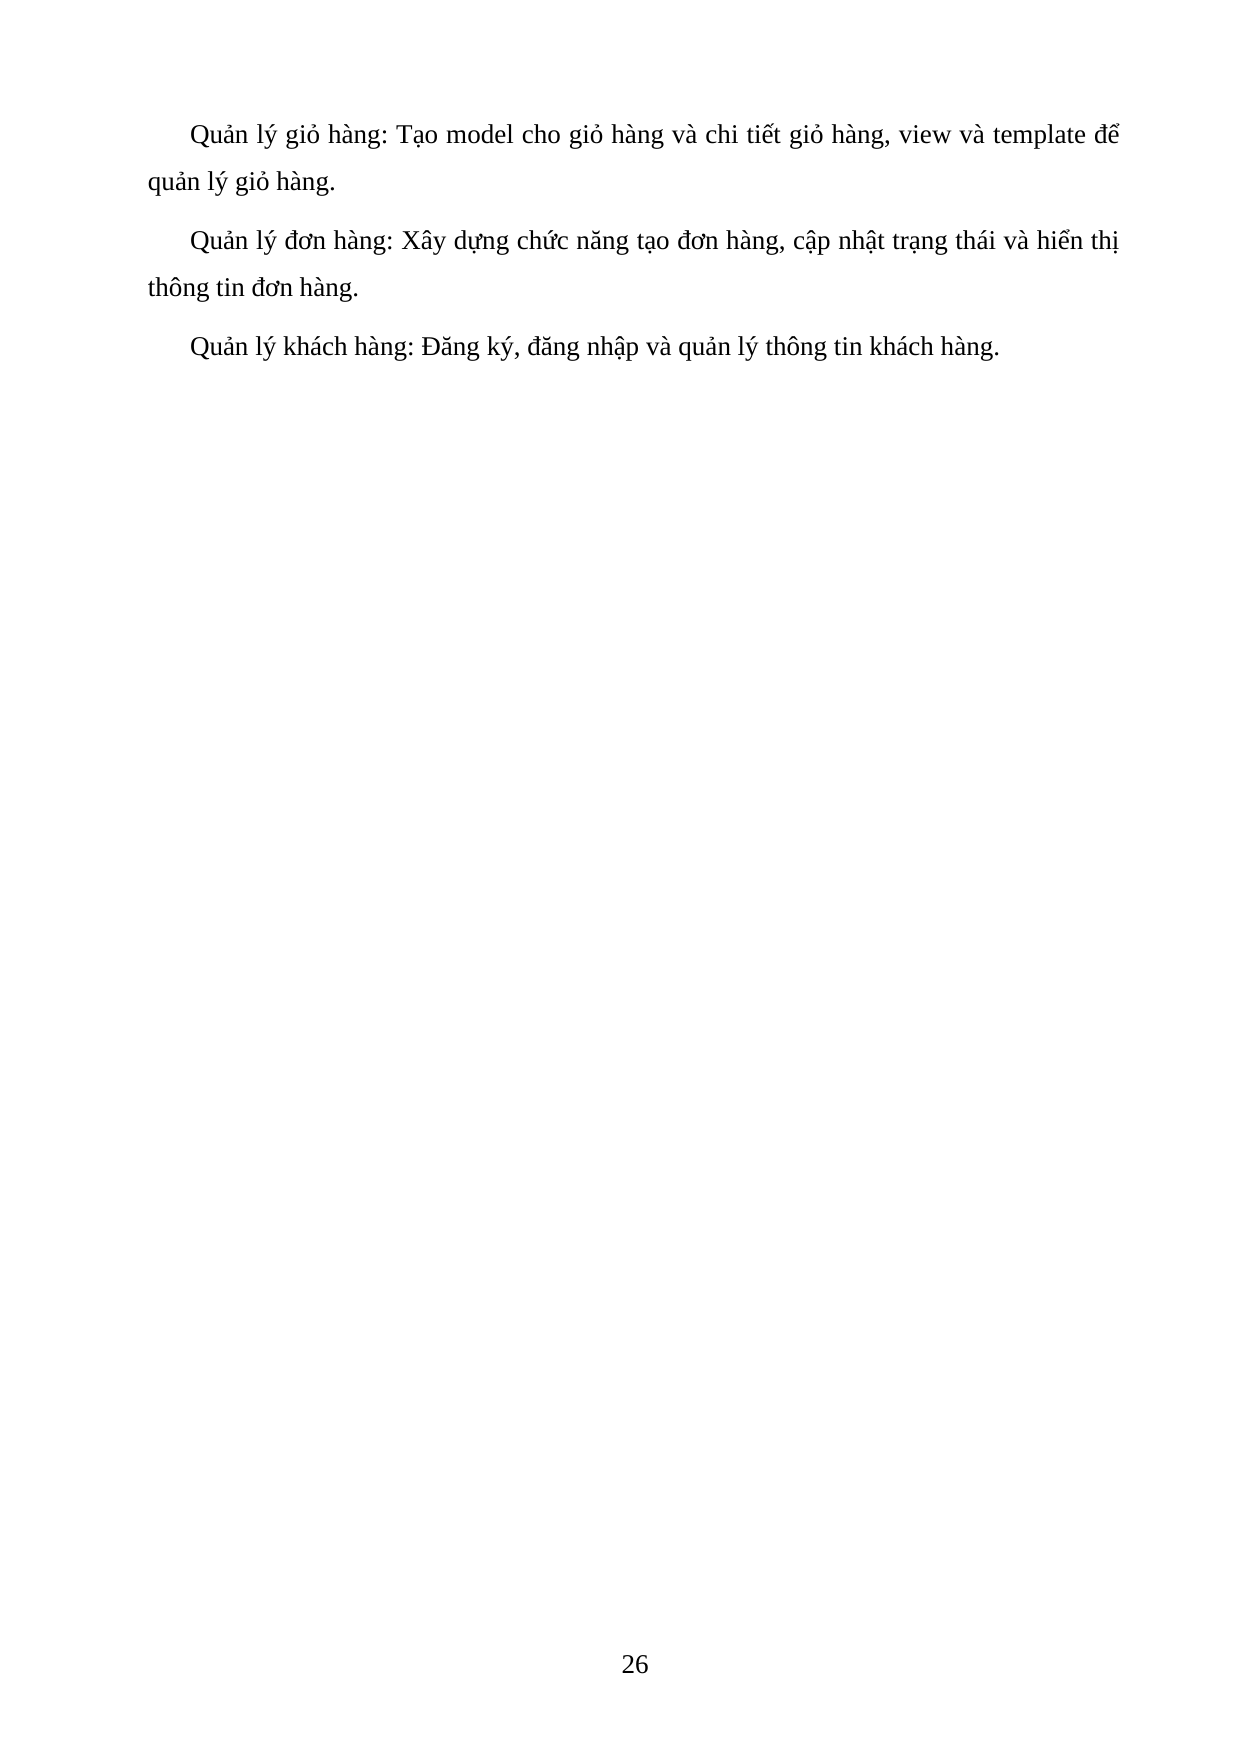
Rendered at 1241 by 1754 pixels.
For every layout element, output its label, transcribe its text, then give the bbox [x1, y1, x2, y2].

text Quản lý đơn hàng: Xây dựng chức năng tạo đơn hàng, cập nhật trạng thái và hiển thị thông tin đơn hàng. [148, 224, 1122, 302]
text Quản lý khách hàng: Đăng ký, đăng nhập và quản lý thông tin khách hàng. [148, 330, 1122, 361]
text Quản lý giỏ hàng: Tạo model cho giỏ hàng và chi tiết giỏ hàng, view và template để quản lý giỏ hàng. [148, 118, 1122, 196]
